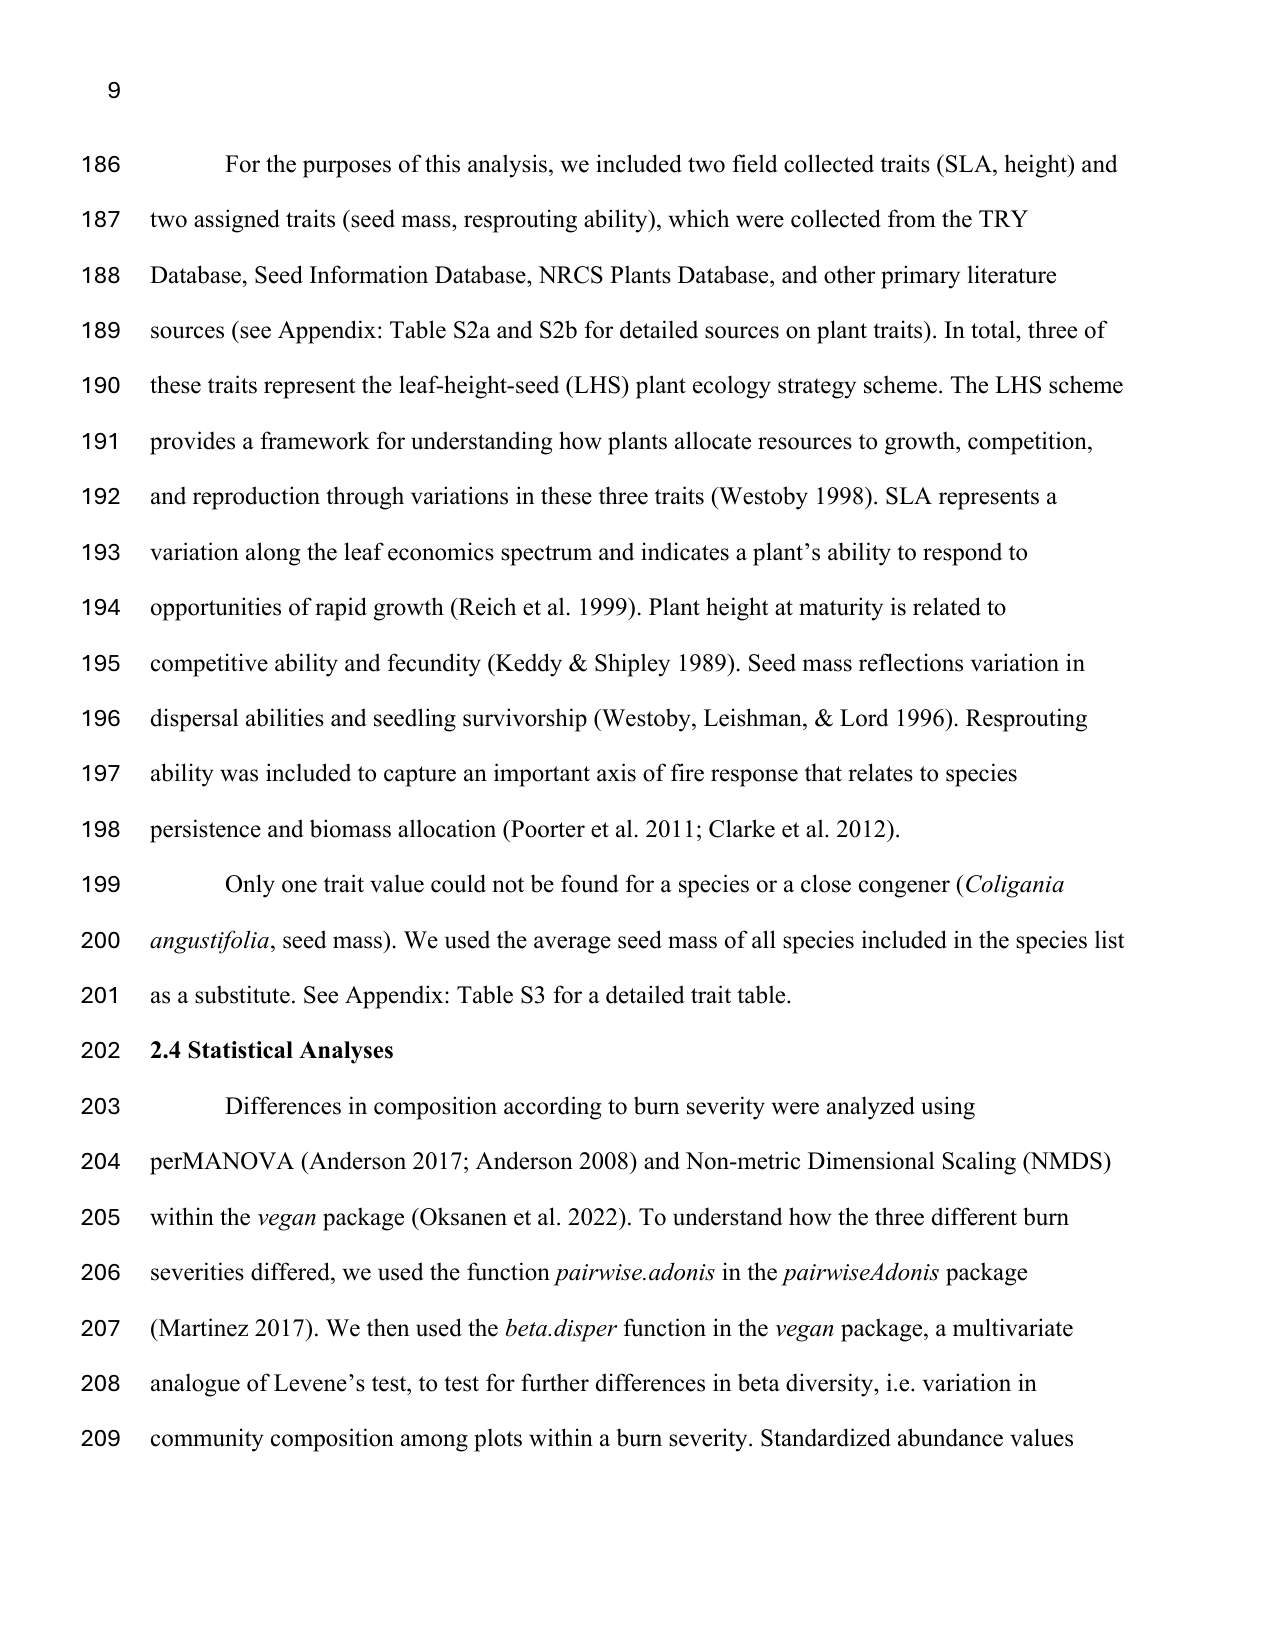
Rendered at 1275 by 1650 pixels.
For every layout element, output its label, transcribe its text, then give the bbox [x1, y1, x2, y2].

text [150, 1092, 1125, 1452]
text For the purposes of this analysis, we included two field collected traits (SLA, height) and two assigned traits (seed mass, resprouting ability), which were collected from the TRY Database, Seed Information Database, NRCS Plants Database, and other primary literature sources (see Appendix: Table S2a and S2b for detailed sources on plant traits). In total, three of these traits represent the leaf-height-seed (LHS) plant ecology strategy scheme. The LHS scheme provides a framework for understanding how plants allocate resources to growth, competition, and reproduction through variations in these three traits (Westoby 1998). SLA represents a variation along the leaf economics spectrum and indicates a plant’s ability to respond to opportunities of rapid growth (Reich et al. 1999). Plant height at maturity is related to competitive ability and fecundity (Keddy & Shipley 1989). Seed mass reflections variation in dispersal abilities and seedling survivorship (Westoby, Leishman, & Lord 1996). Resprouting ability was included to capture an important axis of fire response that relates to species persistence and biomass allocation (Poorter et al. 2011; Clarke et al. 2012). [150, 150, 1125, 843]
text Only one trait value could not be found for a species or a close congener (Coligania angustifolia, seed mass). We used the average seed mass of all species included in the species list as a substitute. See Appendix: Table S3 for a detailed trait table. [150, 870, 1125, 1009]
text 2.4 Statistical Analyses [150, 1037, 1125, 1064]
